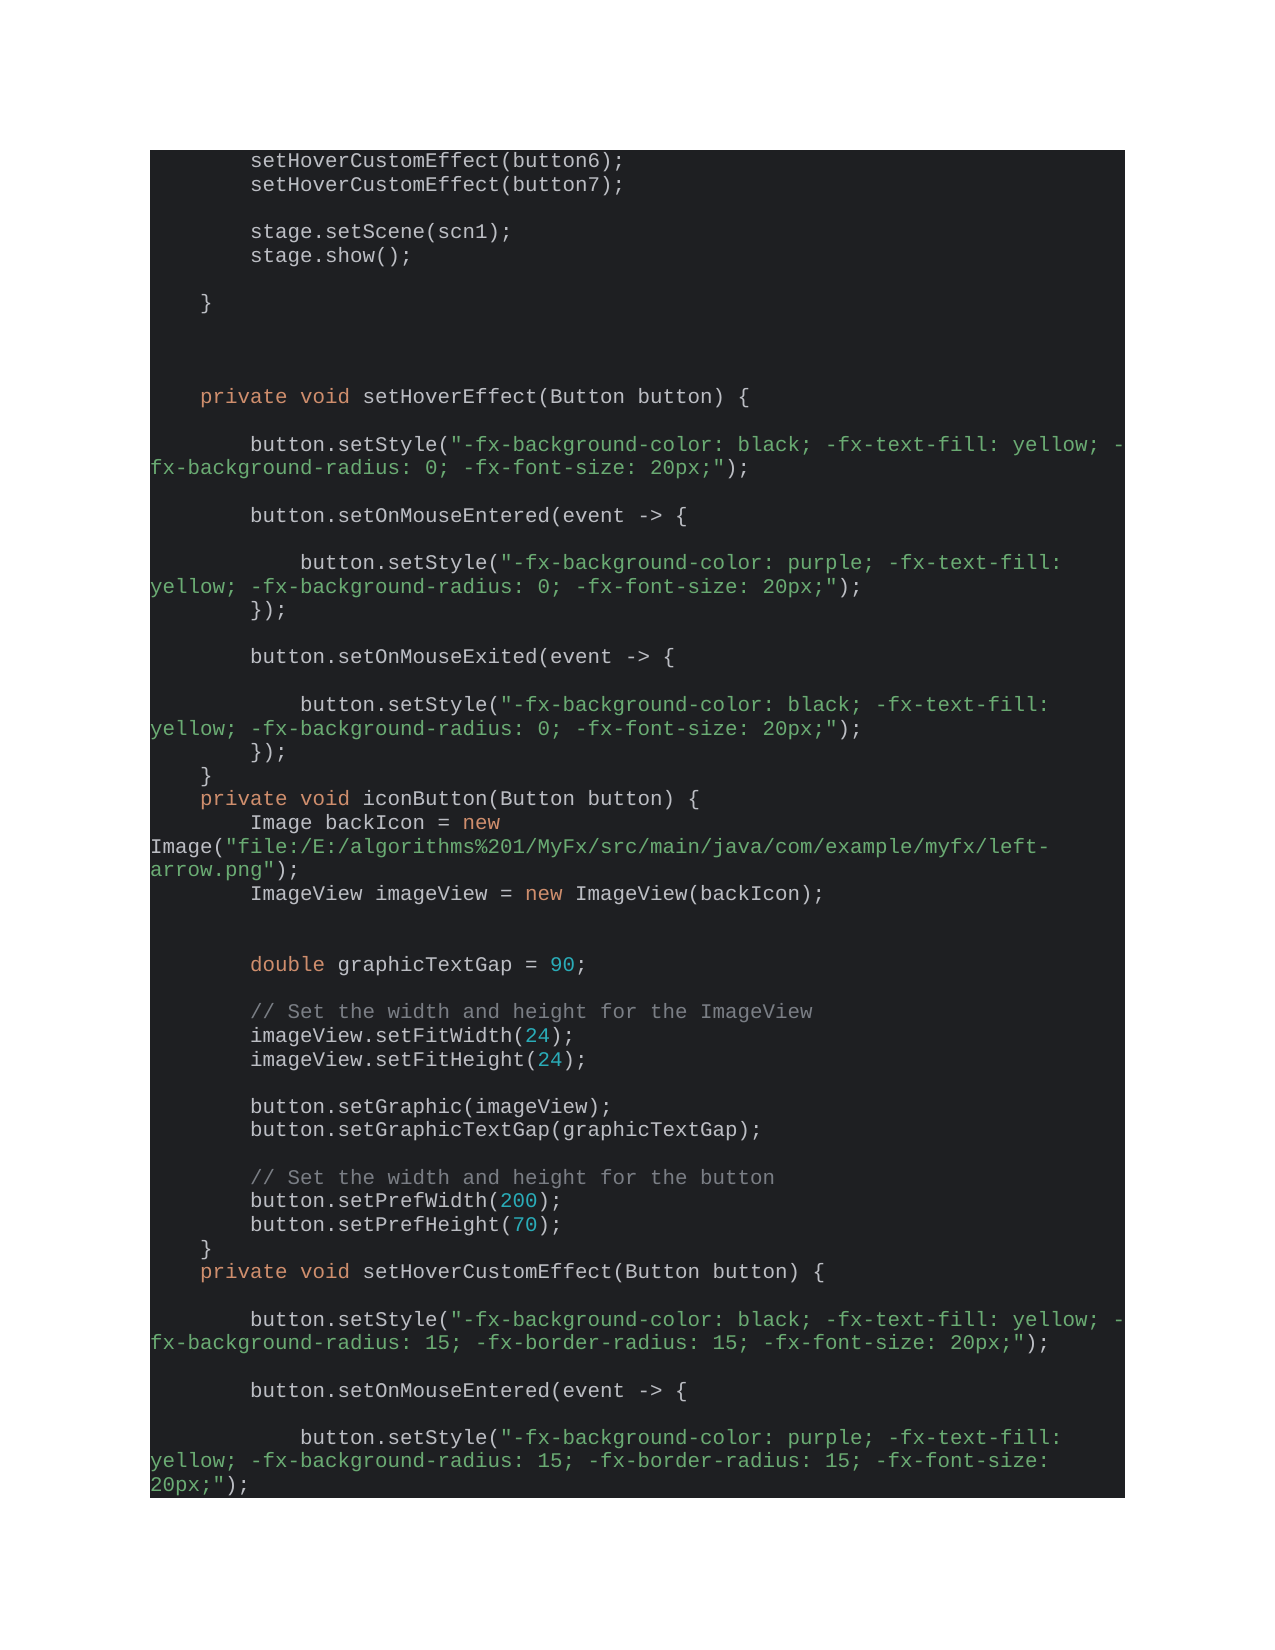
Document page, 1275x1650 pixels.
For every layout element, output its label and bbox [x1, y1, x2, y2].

text [150, 150, 1125, 1498]
